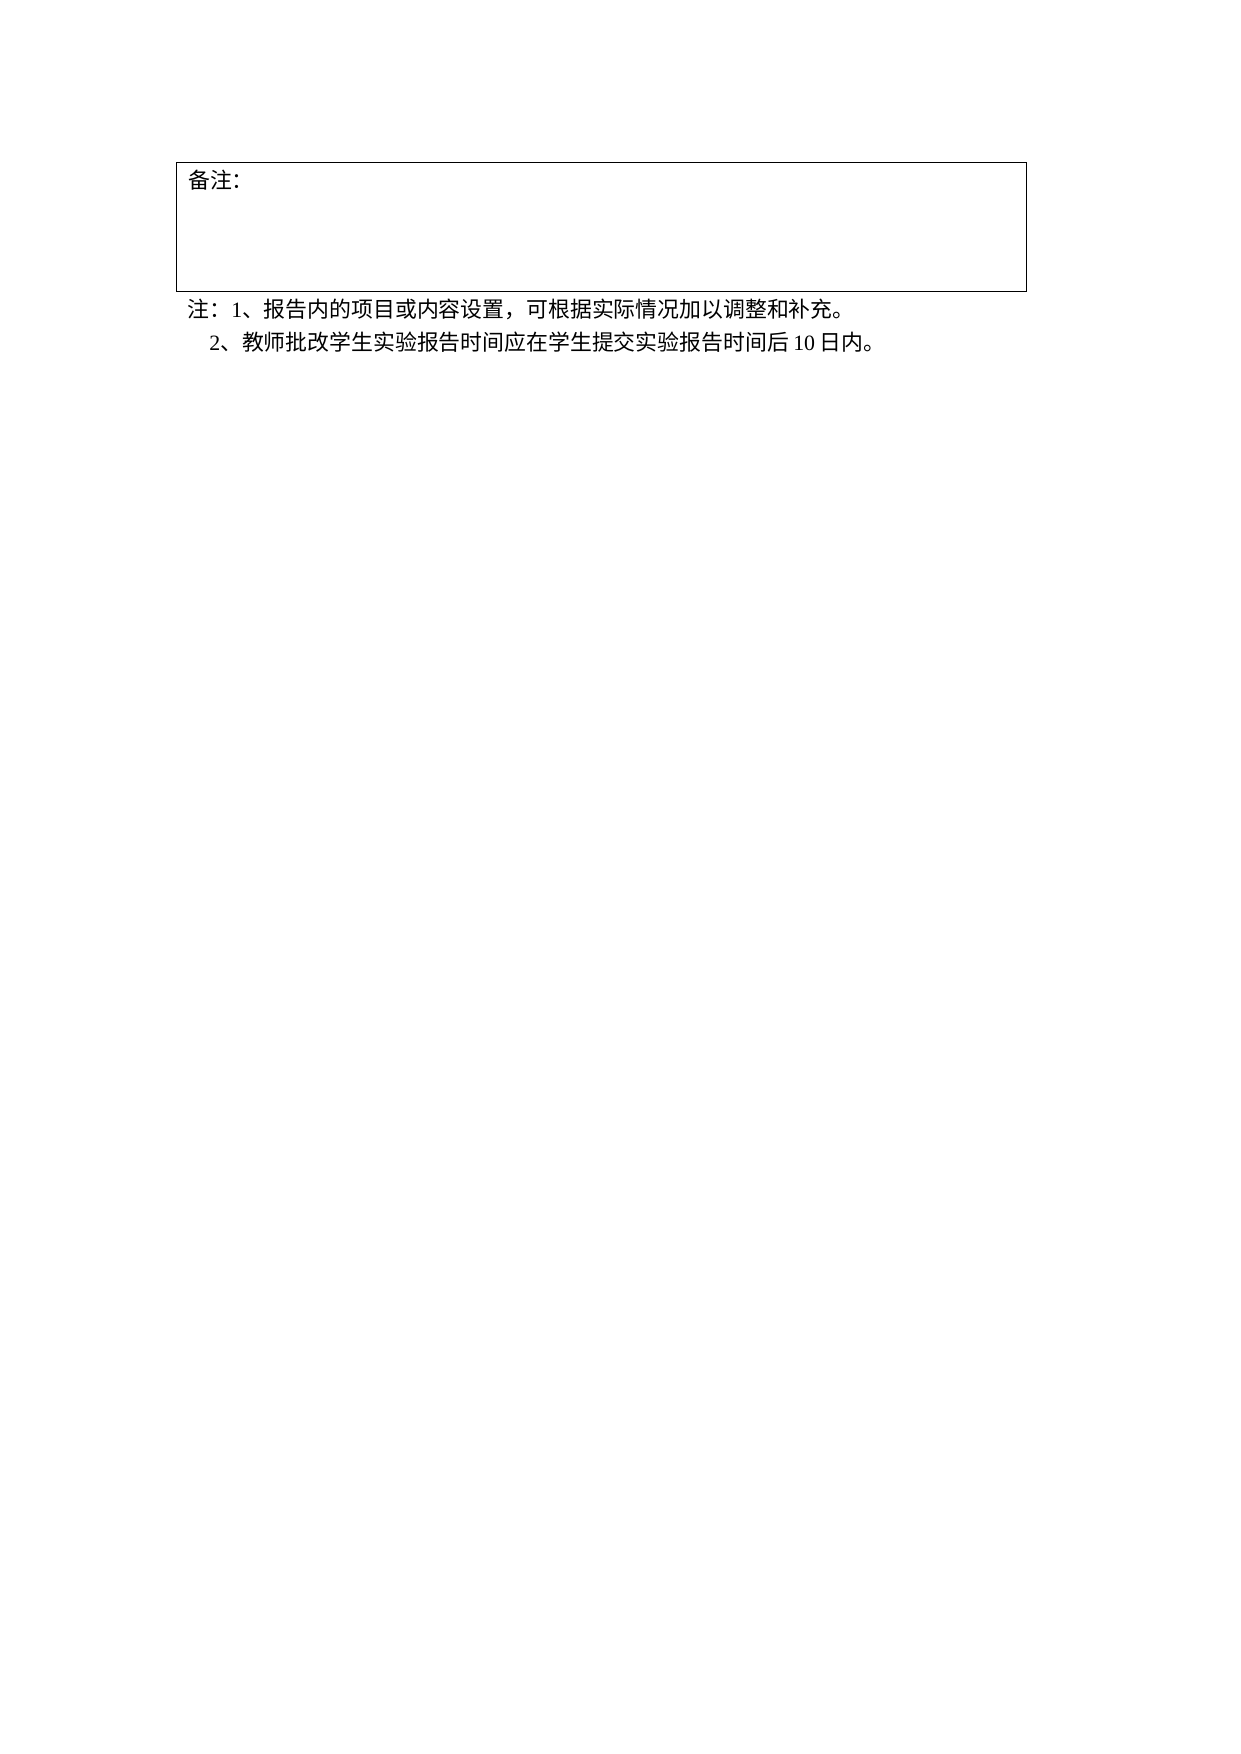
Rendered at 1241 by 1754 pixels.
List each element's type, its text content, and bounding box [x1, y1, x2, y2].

text 注：1、报告内的项目或内容设置，可根据实际情况加以调整和补充。 [187, 292, 1053, 324]
table_cell 备注： [177, 163, 1026, 291]
text 2、教师批改学生实验报告时间应在学生提交实验报告时间后10日内。 [187, 324, 1053, 357]
